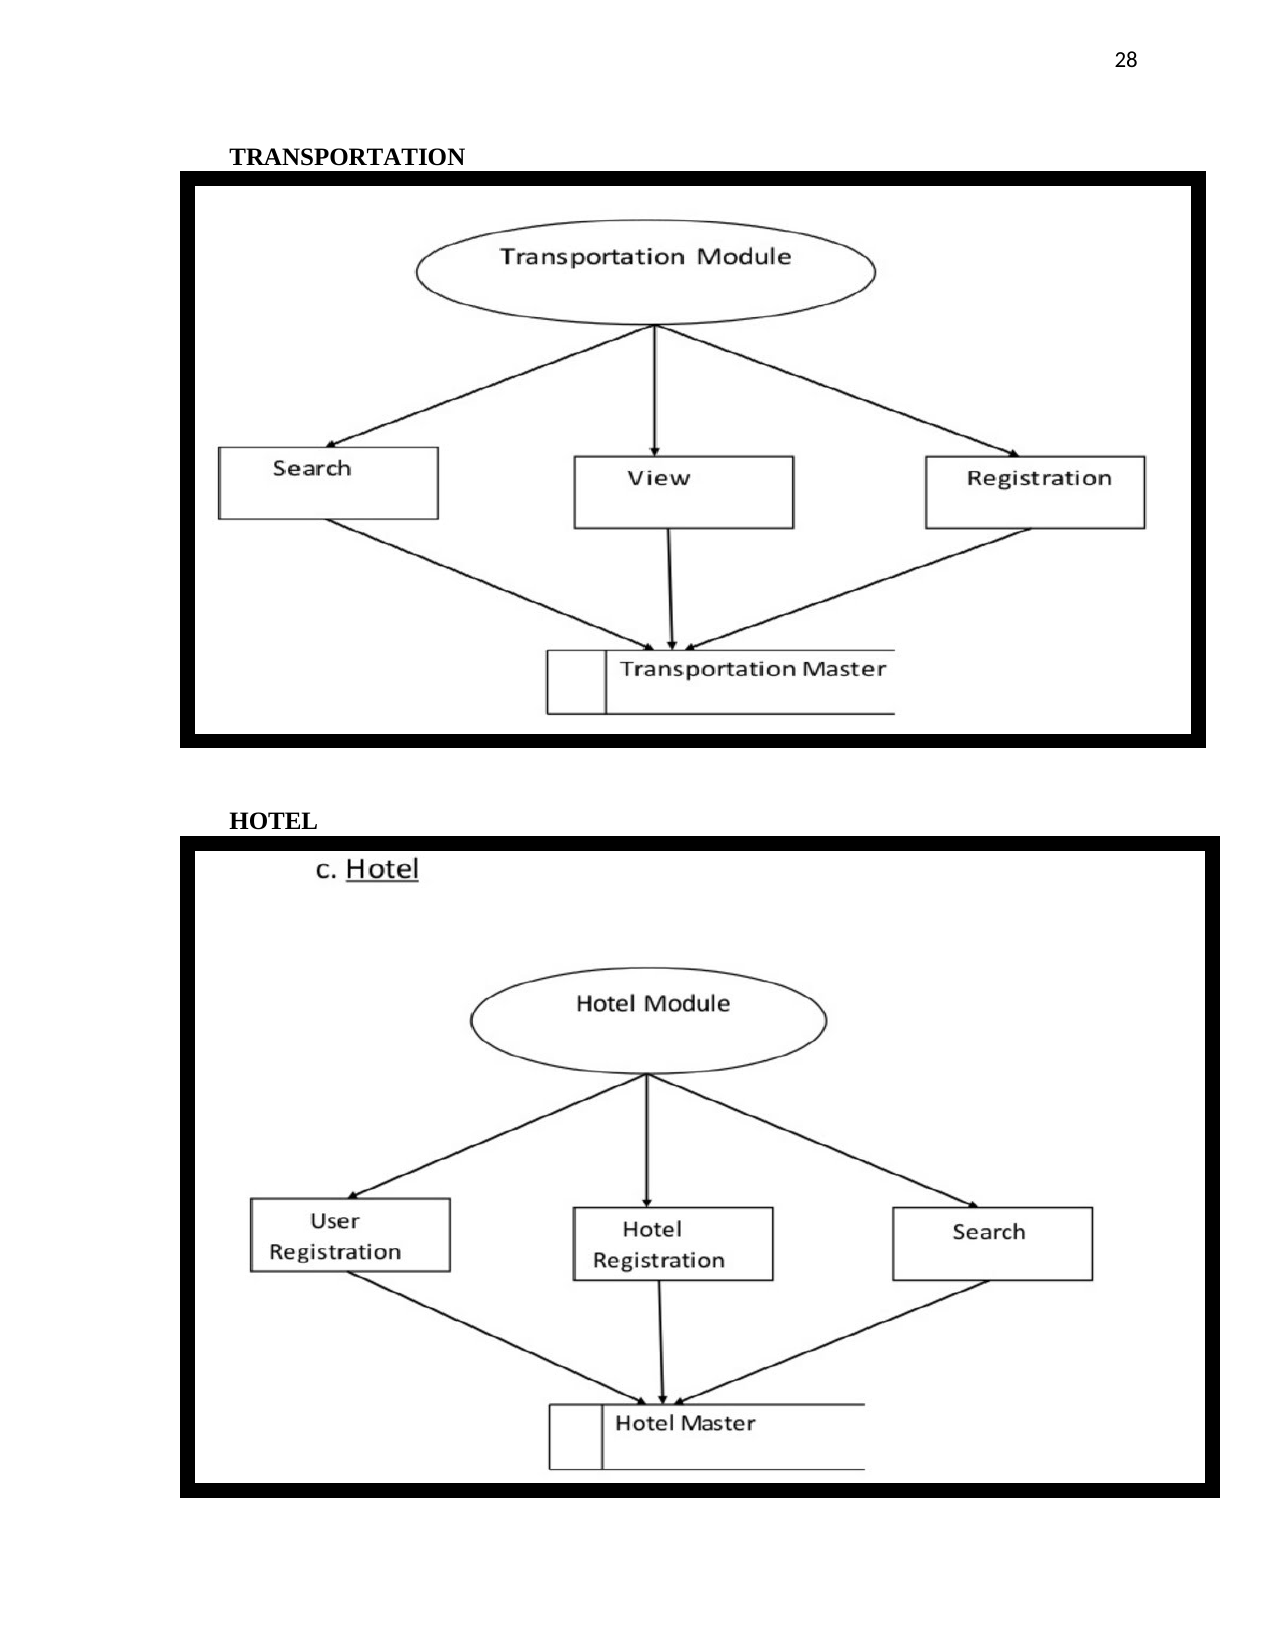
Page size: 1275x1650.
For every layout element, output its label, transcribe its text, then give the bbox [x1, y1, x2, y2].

picture [195, 186, 1191, 734]
text HOTEL [229, 806, 1137, 835]
text TRANSPORTATION [229, 142, 1137, 170]
picture [195, 851, 1205, 1483]
